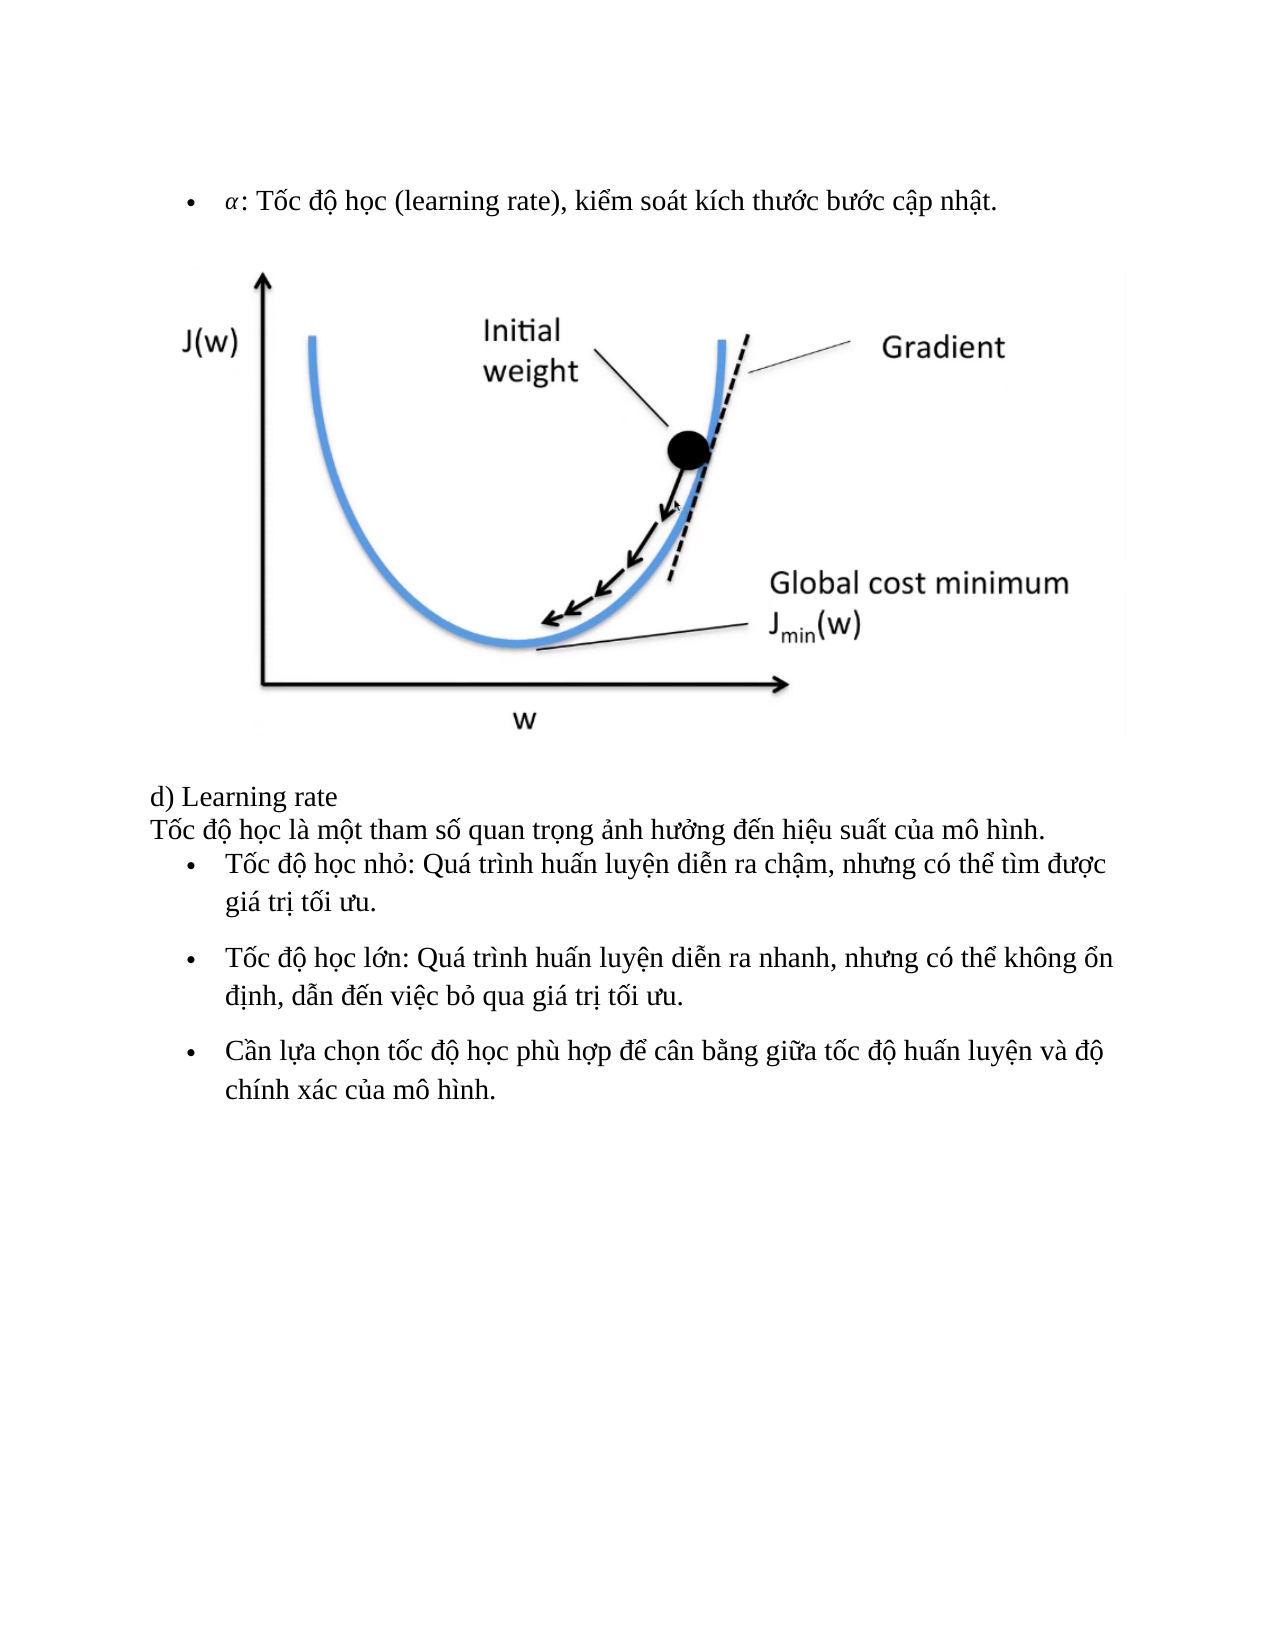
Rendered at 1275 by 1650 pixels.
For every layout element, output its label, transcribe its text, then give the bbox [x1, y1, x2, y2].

text d) Learning rate [150, 779, 1125, 812]
picture [150, 267, 1126, 741]
list Cần lựa chọn tốc độ học phù hợp để cân bằng giữa tốc độ huấn luyện và độ chính xác của mô hình. [187, 1033, 1125, 1106]
list Tốc độ học nhỏ: Quá trình huấn luyện diễn ra chậm, nhưng có thể tìm được giá trị tối ưu. [187, 846, 1125, 918]
text Tốc độ học là một tham số quan trọng ảnh hưởng đến hiệu suất của mô hình. [150, 812, 1125, 846]
list : Tốc độ học (learning rate), kiểm soát kích thước bước cập nhật. [187, 183, 1125, 220]
list Tốc độ học lớn: Quá trình huấn luyện diễn ra nhanh, nhưng có thể không ổn định, dẫn đến việc bỏ qua giá trị tối ưu. [187, 940, 1125, 1012]
